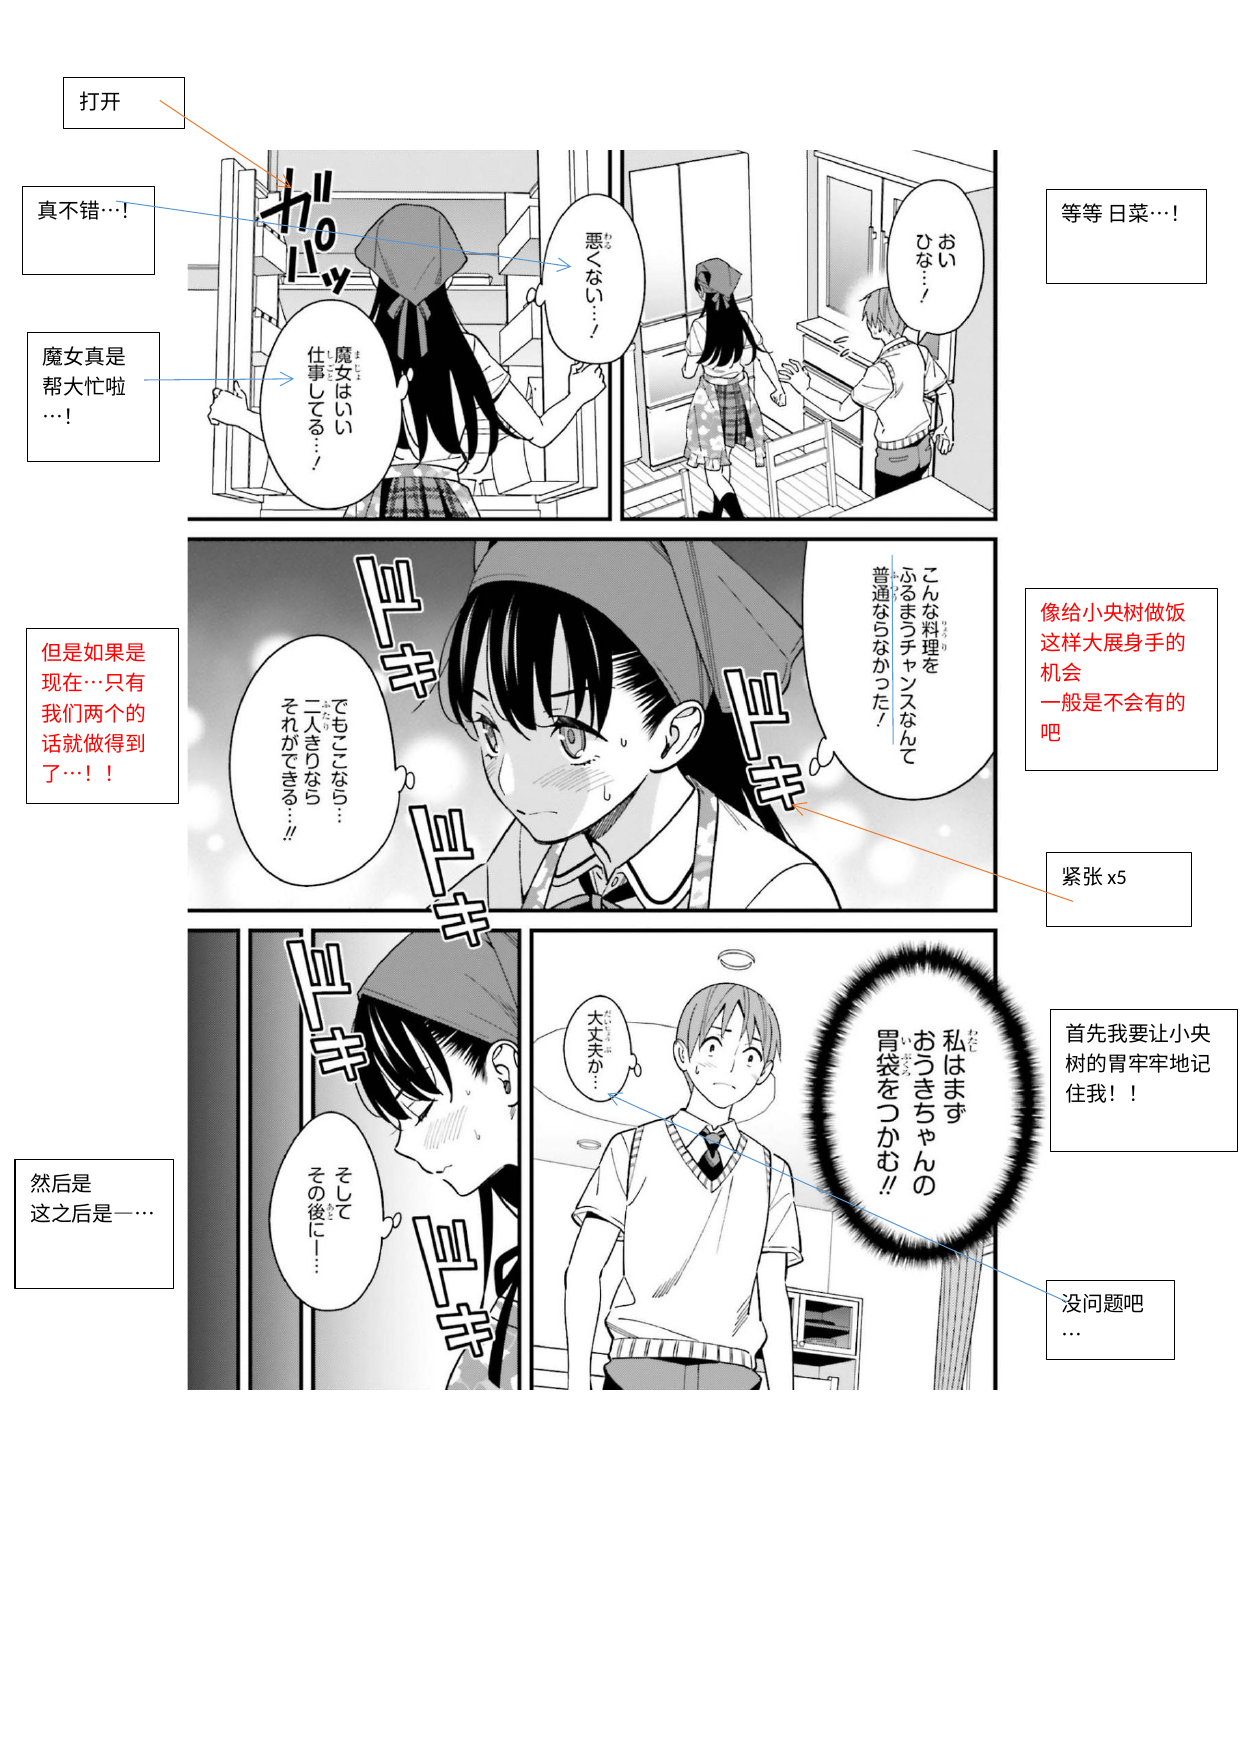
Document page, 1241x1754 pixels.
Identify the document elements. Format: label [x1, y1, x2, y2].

picture [187, 150, 1051, 1390]
